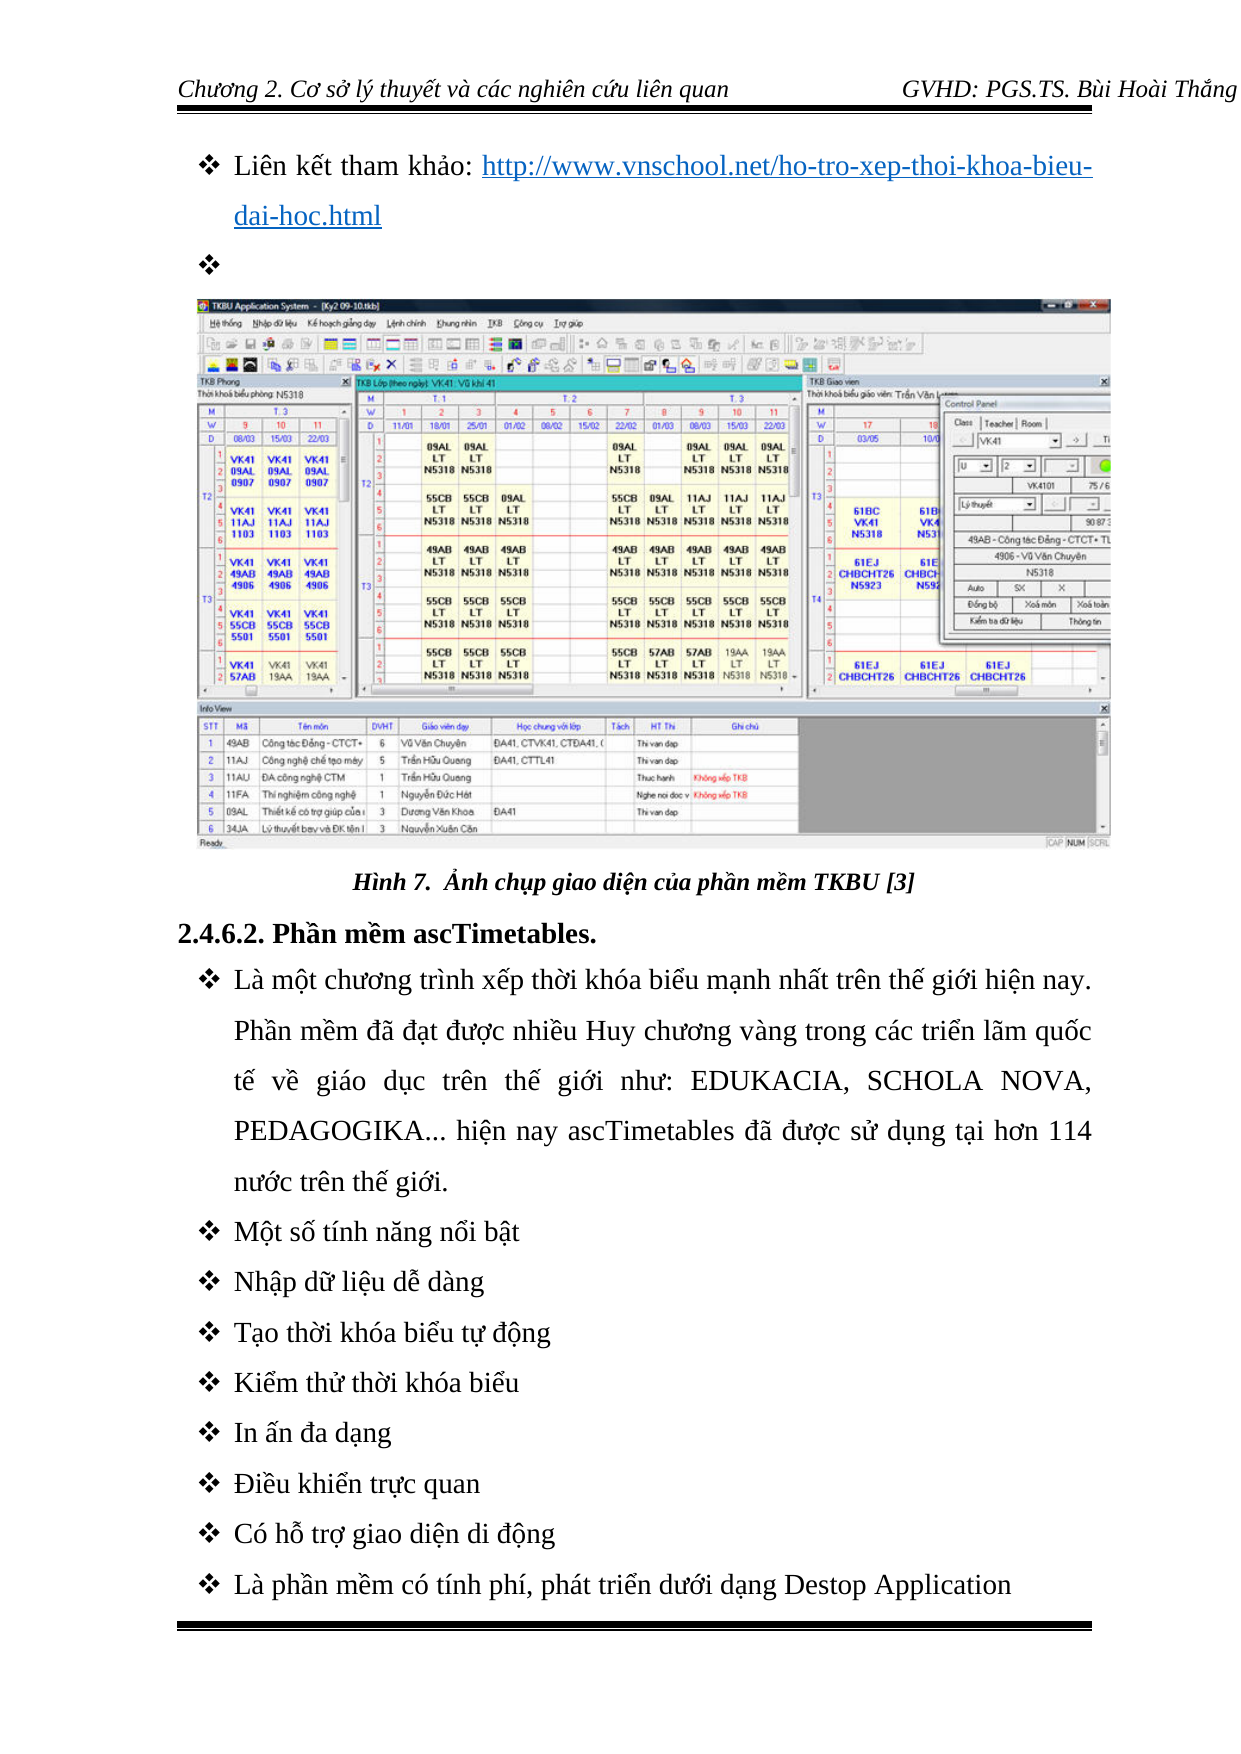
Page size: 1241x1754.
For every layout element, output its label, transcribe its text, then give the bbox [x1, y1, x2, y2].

text In ấn đa dạng [196, 1416, 1092, 1449]
text Một số tính năng nổi bật [196, 1214, 1092, 1248]
text Có hỗ trợ giao diện di động [196, 1516, 1092, 1550]
text Điều khiển trực quan [196, 1466, 1092, 1500]
text Là một chương trình xếp thời khóa biểu mạnh nhất trên thế giới hiện nay. Phần mềm đã đạt được nhiều Huy chương vàng trong các triển lãm quốc tế về giáo dục trên thế giới như: EDUKACIA, SCHOLA NOVA, PEDAGOGIKA... hiện nay ascTimetables đã được sử dụng tại hơn 114 nước trên thế giới. [196, 962, 1092, 1197]
text Nhập dữ liệu dễ dàng [196, 1264, 1092, 1298]
text Tạo thời khóa biểu tự động [196, 1315, 1092, 1348]
text Phần mềm ascTimetables. [177, 916, 1092, 950]
text Liên kết tham khảo: http://www.vnschool.net/ho-tro-xep-thoi-khoa-bieu-dai-hoc.html [196, 148, 1092, 232]
text Là phần mềm có tính phí, phát triển dưới dạng Destop Application [196, 1567, 1092, 1601]
picture [196, 298, 1112, 850]
text Kiểm thử thời khóa biểu [196, 1365, 1092, 1399]
text Hình 7. Ảnh chụp giao diện của phần mềm TKBU [3] [177, 867, 1092, 895]
